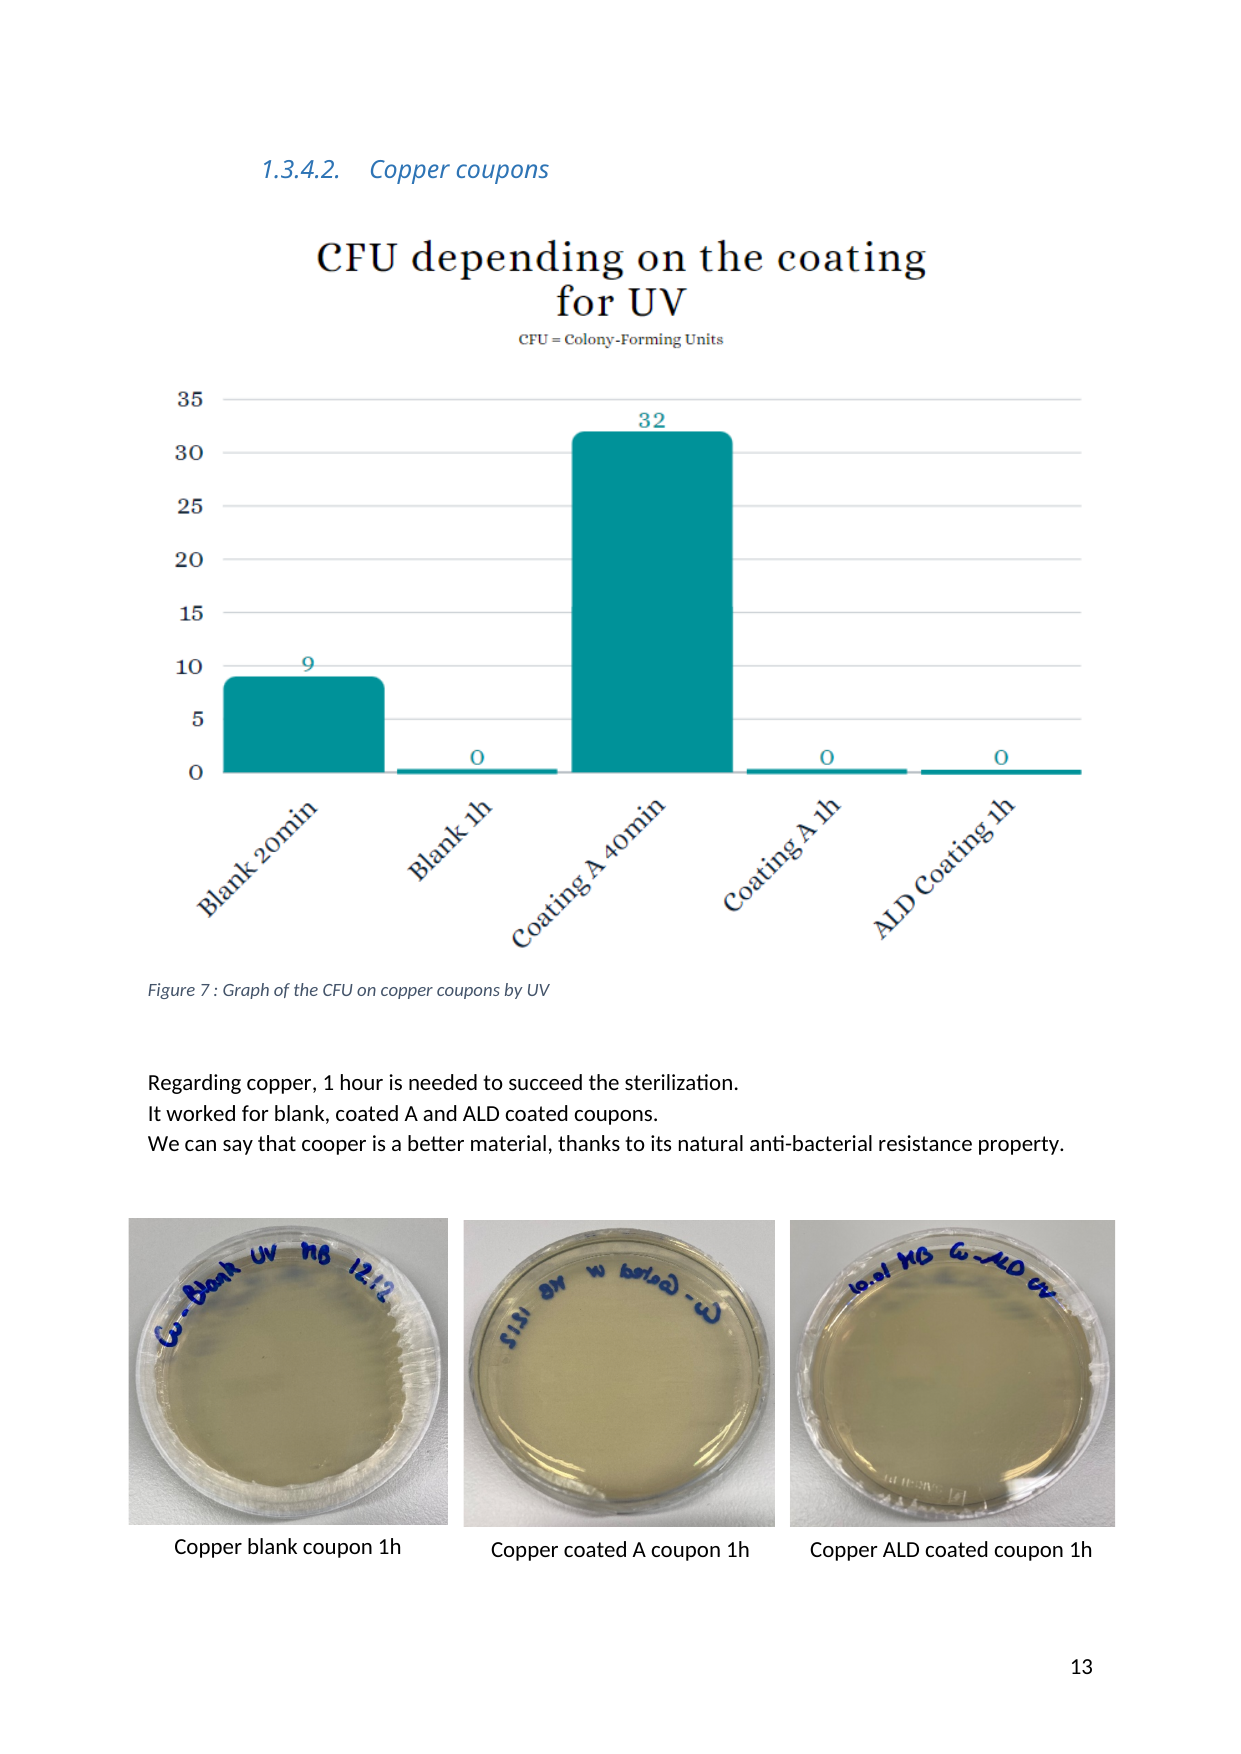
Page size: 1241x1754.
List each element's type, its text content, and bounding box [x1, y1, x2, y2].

picture [790, 1220, 1116, 1527]
picture [147, 235, 1093, 959]
text Regarding copper, 1 hour is needed to succeed the sterilization. [148, 1068, 1093, 1097]
text It worked for blank, coated A and ALD coated coupons. [148, 1099, 1093, 1127]
text We can say that cooper is a better material, thanks to its natural anti-bacterial resistance property. [148, 1129, 1093, 1157]
picture [128, 1218, 448, 1525]
text Figure 7 : Graph of the CFU on copper coupons by UV [148, 978, 1093, 1001]
subtitle Copper coupons [260, 152, 1093, 186]
picture [463, 1220, 775, 1527]
